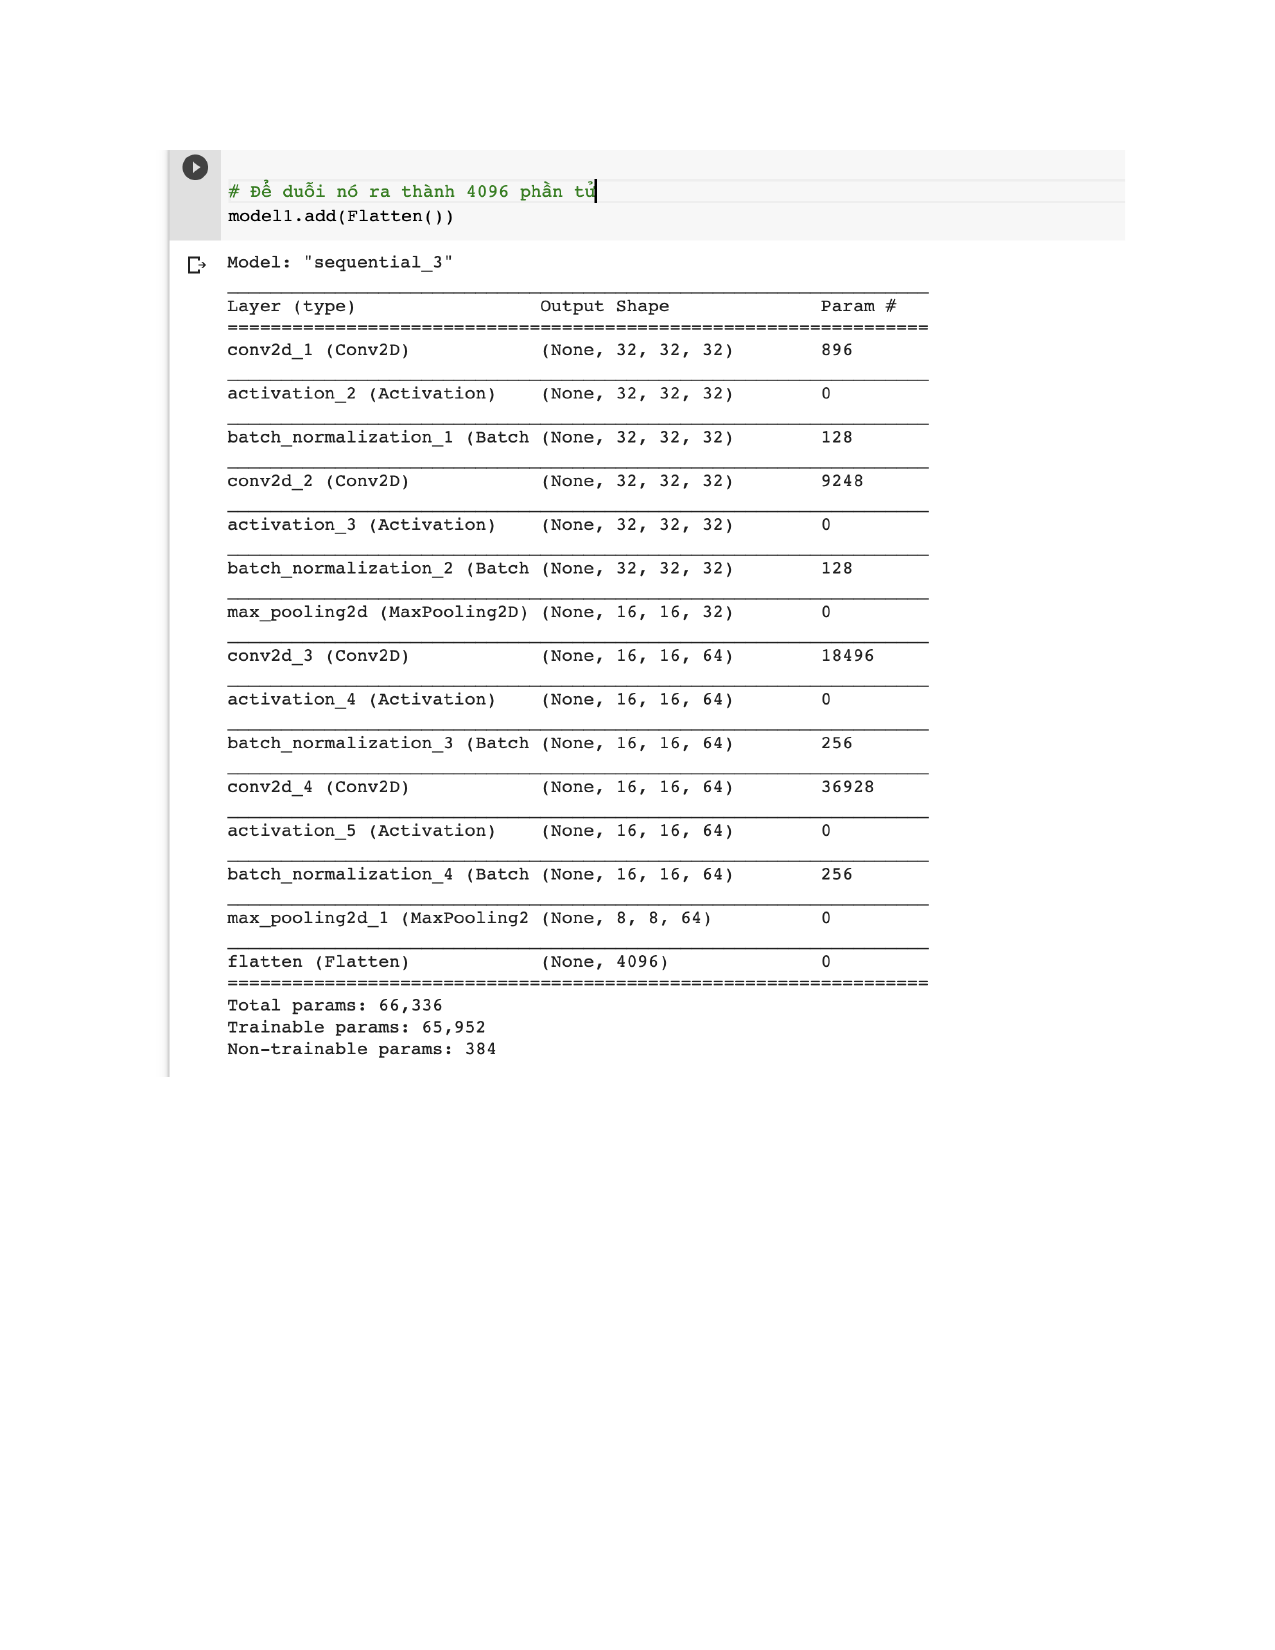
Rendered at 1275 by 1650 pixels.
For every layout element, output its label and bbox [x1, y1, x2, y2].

picture [150, 150, 1125, 1077]
